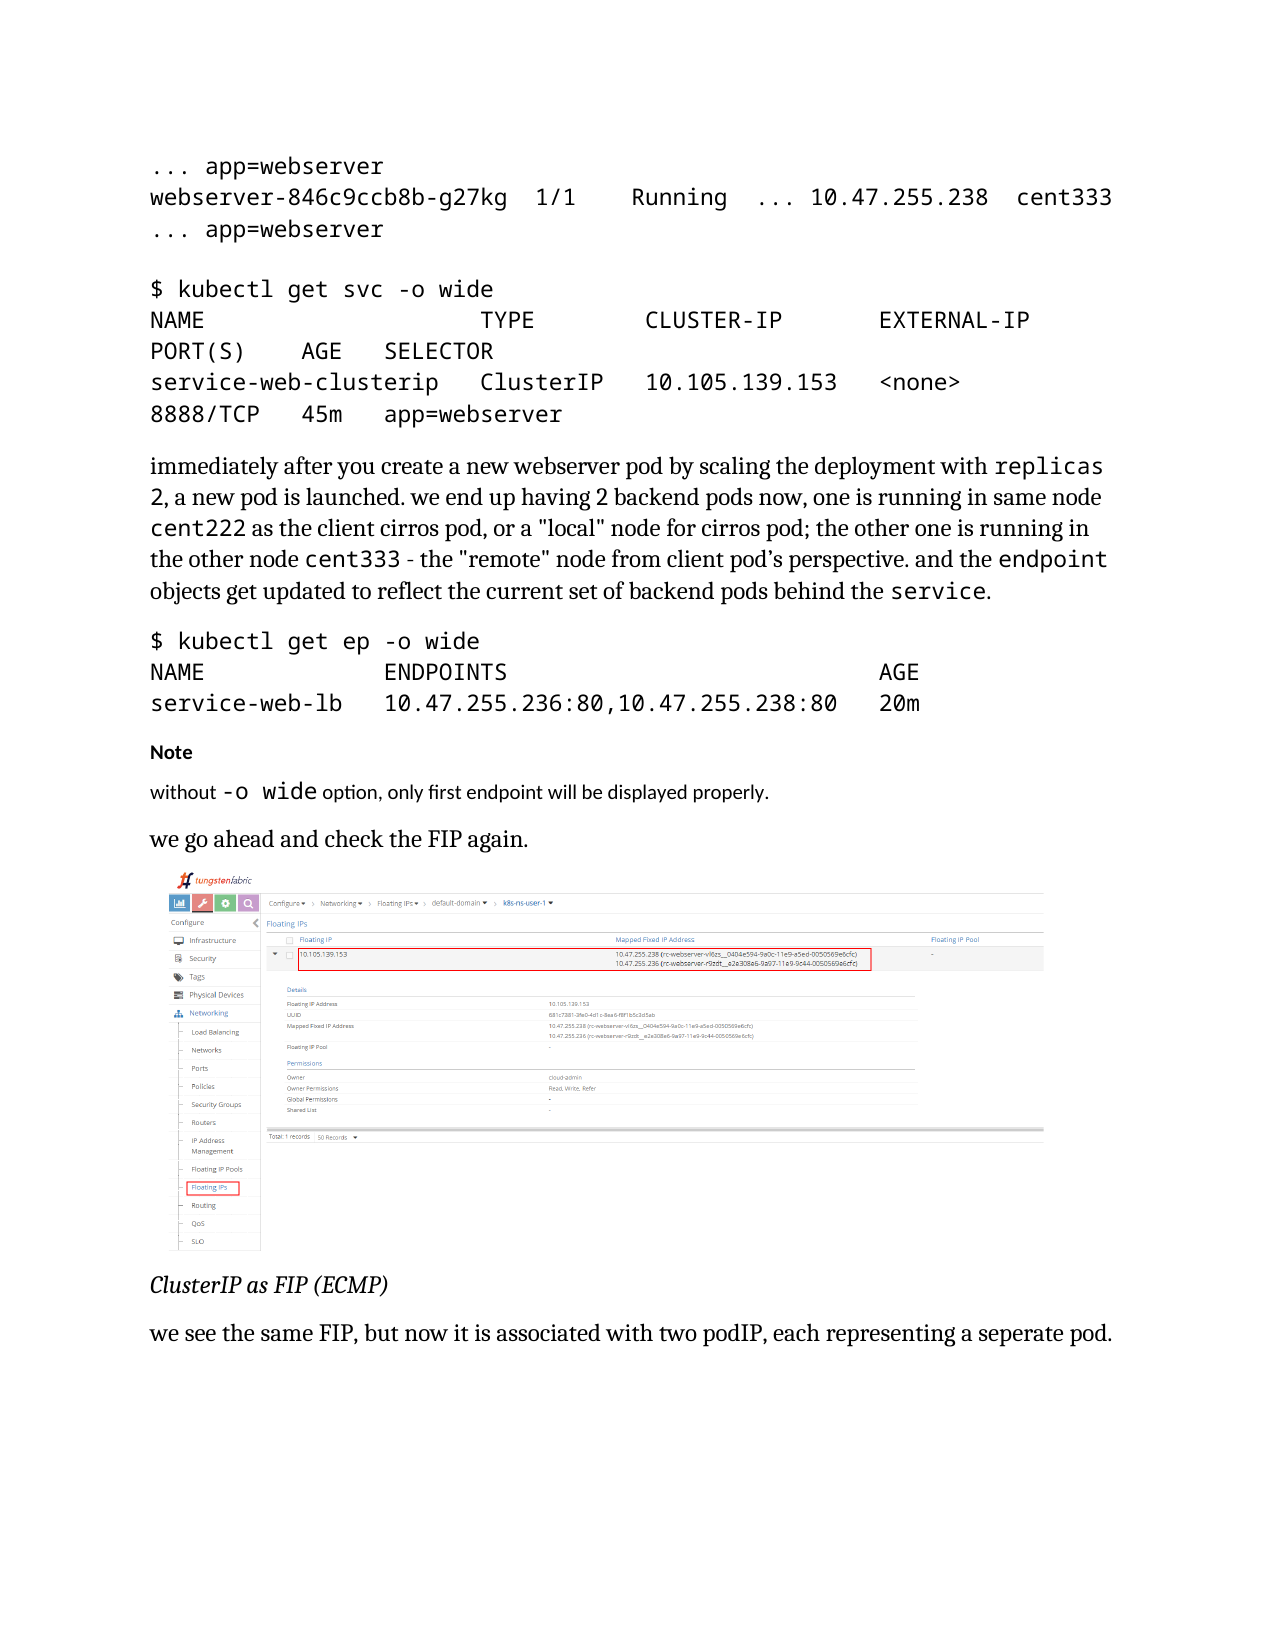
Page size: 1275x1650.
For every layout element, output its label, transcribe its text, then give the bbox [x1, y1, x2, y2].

picture [168, 872, 1044, 1251]
text ClusterIP as FIP (ECMP) [150, 1271, 1125, 1300]
text Note [150, 739, 1125, 764]
text without -o wide option, only first endpoint will be displayed properly. [150, 775, 1125, 806]
text $ kubectl get ep -o wide NAME ENDPOINTS AGE service-web-lb 10.47.255.236:80,10.47.255.238:80 20m [150, 624, 1125, 718]
text we see the same FIP, but now it is associated with two podIP, each representing a seperate pod. [150, 1319, 1125, 1347]
text immediately after you create a new webserver pod by scaling the deployment with replicas 2, a new pod is launched. we end up having 2 backend pods now, one is running in same node cent222 as the client cirros pod, or a "local" node for cirros pod; the other one is running in the other node cent333 - the "remote" node from client pod’s perspective. and the endpoint objects get updated to reflect the current set of backend pods behind the service. [150, 449, 1125, 606]
text we go ahead and check the FIP again. [150, 825, 1125, 854]
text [150, 150, 1125, 429]
